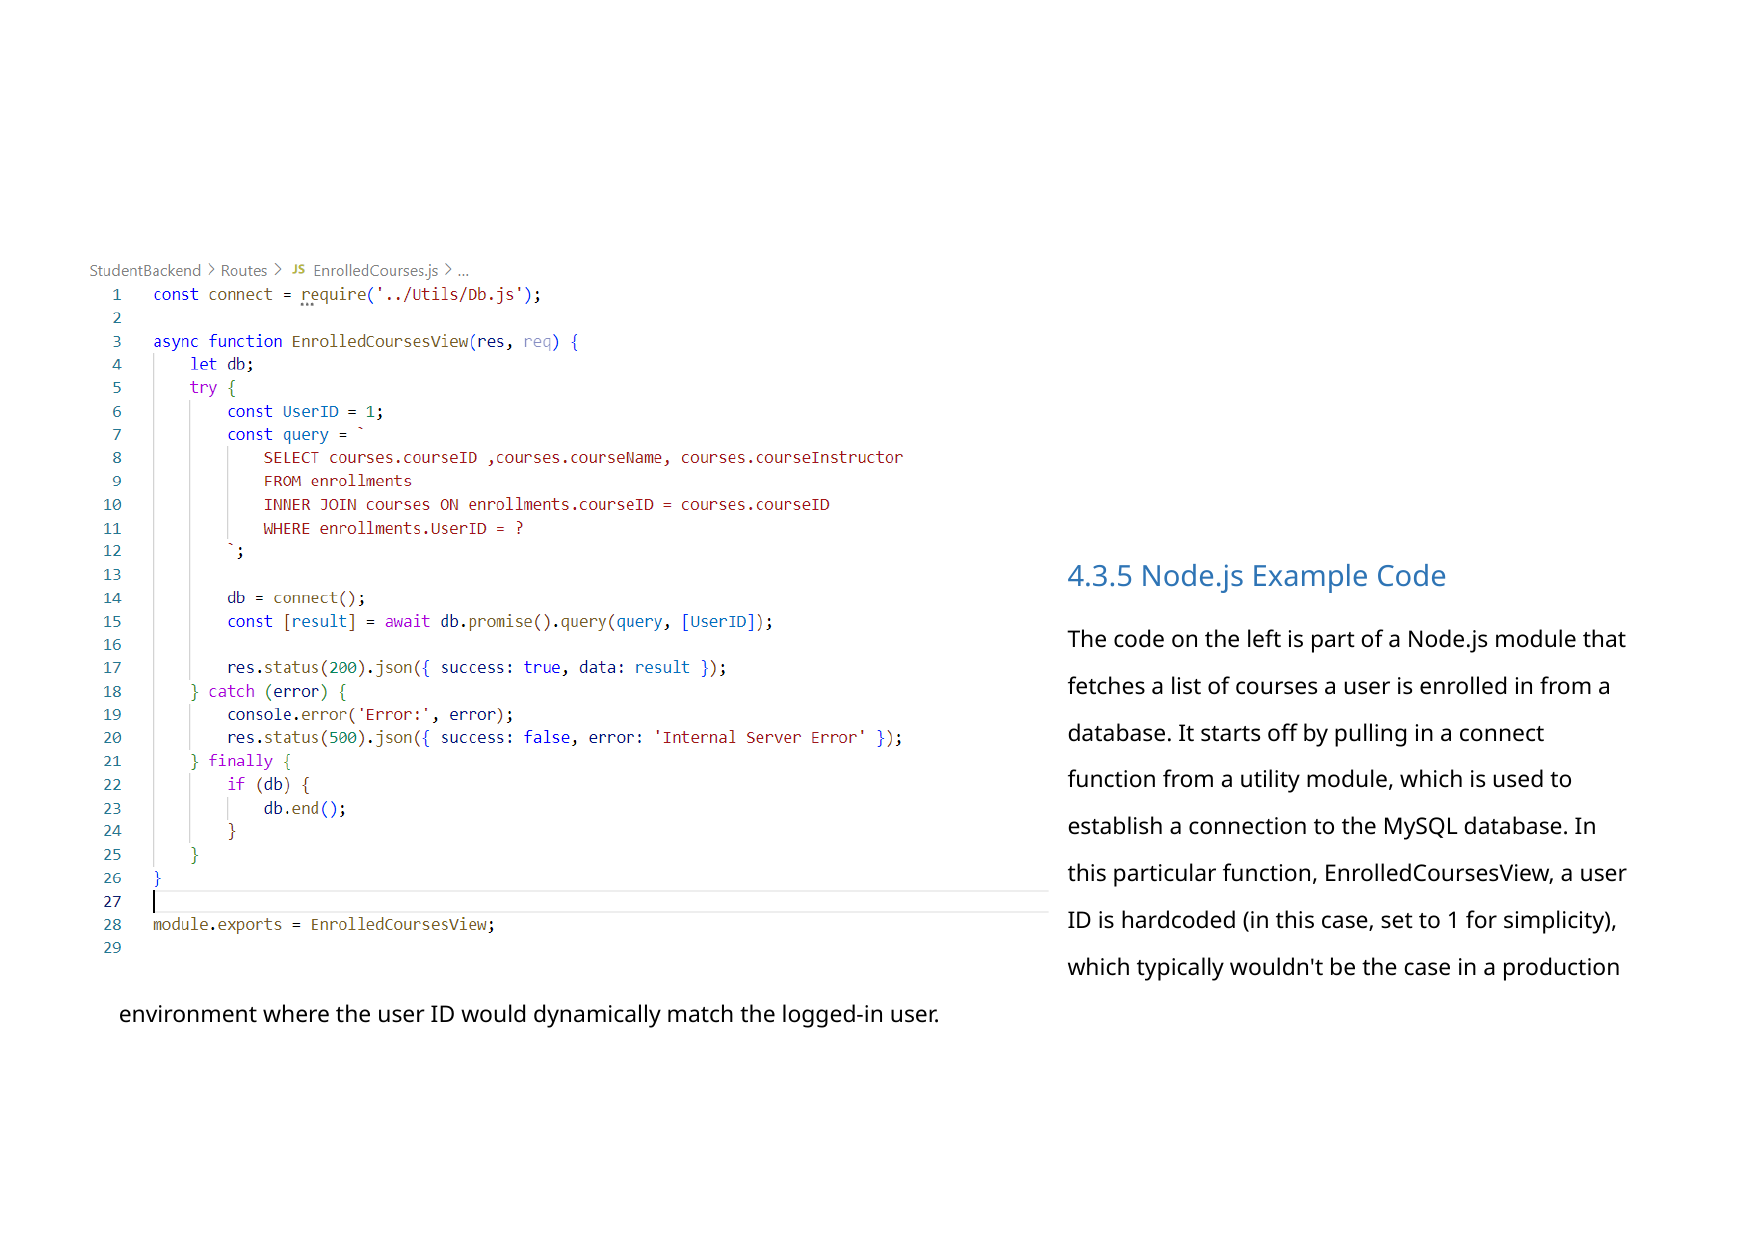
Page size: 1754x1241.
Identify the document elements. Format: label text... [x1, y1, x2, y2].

subtitle 4.3.5 Node.js Example Code [1049, 555, 1635, 595]
text The code on the left is part of a Node.js module that fetches a list of courses a user is enrolled in from a database. It starts off by pulling in a connect function from a utility module, which is used to establish a connection to the MySQL database. In this particular function, EnrolledCoursesView, a user ID is hardcoded (in this case, set to 1 for simplicity), which typically wouldn't be the case in a production environment where the user ID would dynamically match the logged-in user. [118, 623, 1635, 1029]
picture [78, 256, 1049, 991]
